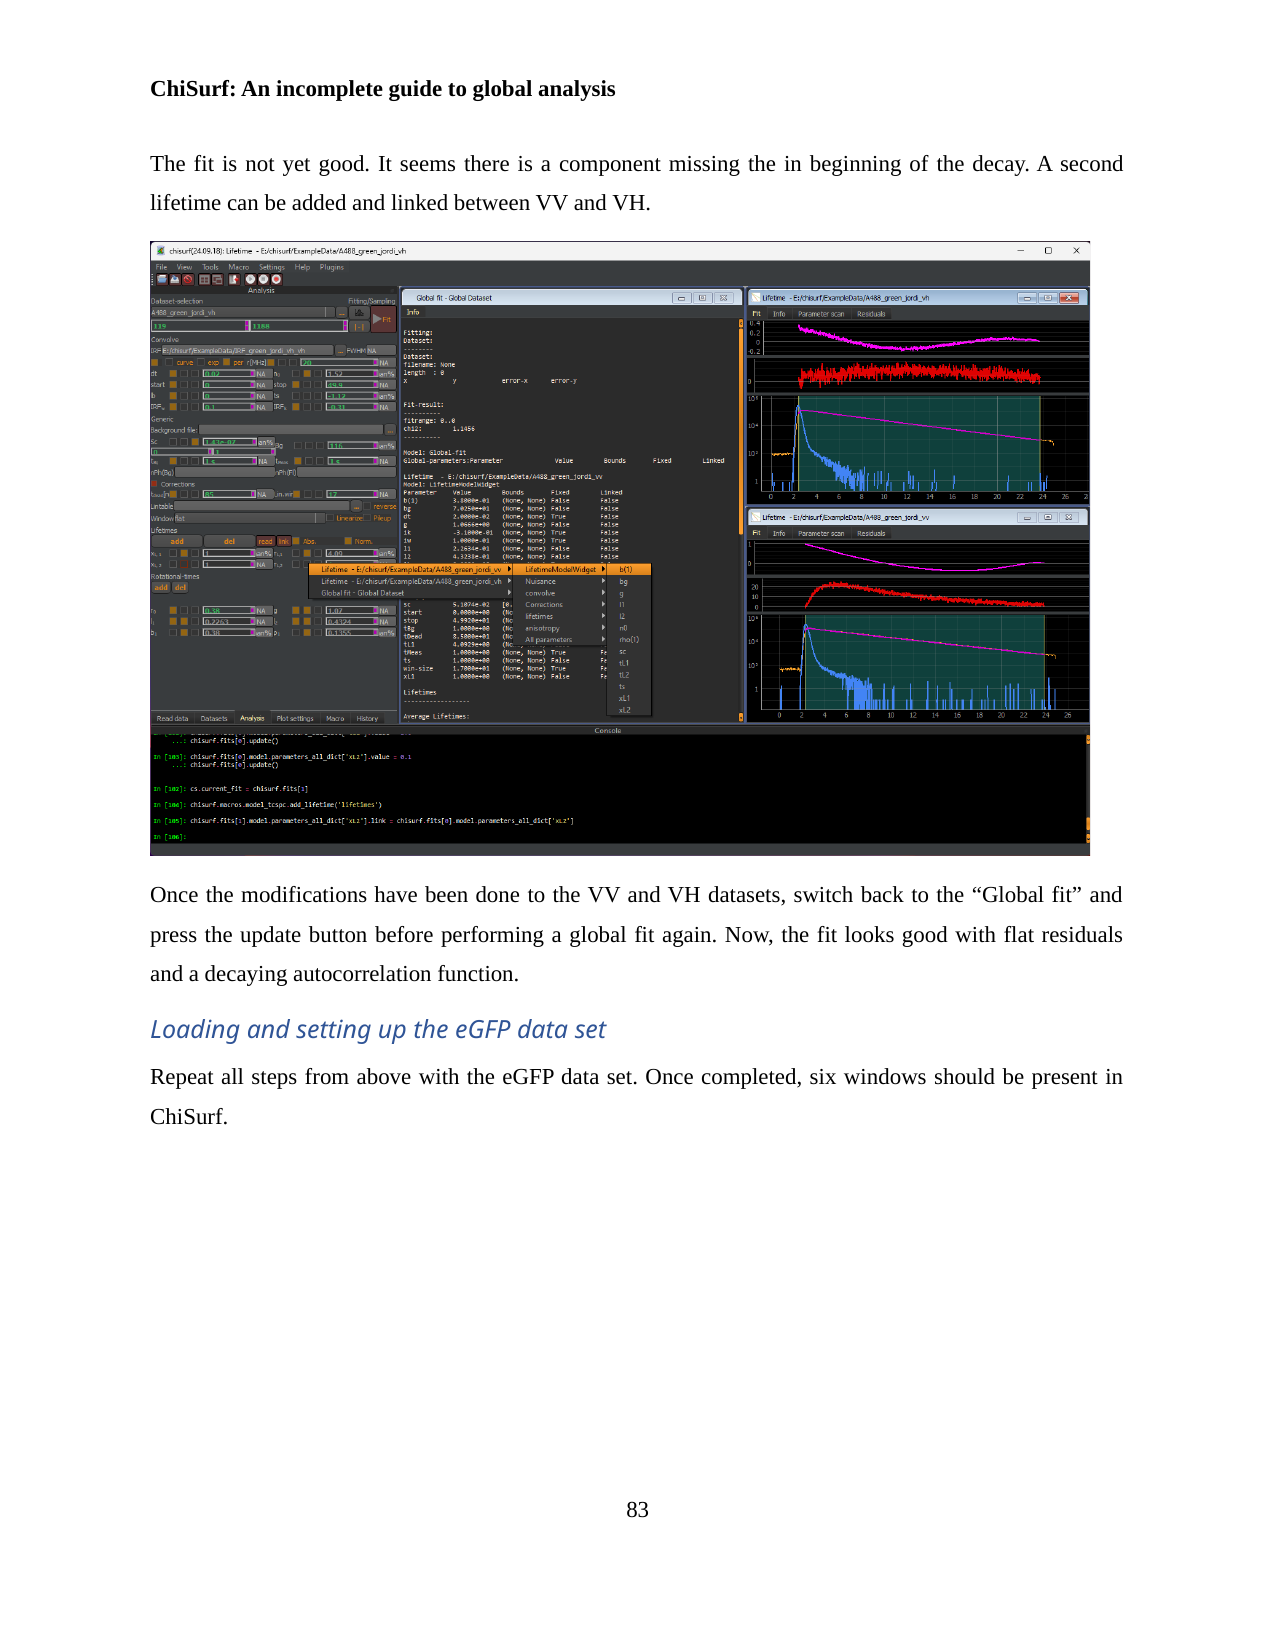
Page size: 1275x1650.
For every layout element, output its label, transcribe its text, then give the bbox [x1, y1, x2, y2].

subtitle Loading and setting up the eGFP data set [150, 1012, 1125, 1046]
text Once the modifications have been done to the VV and VH datasets, switch back to the “Global fit” and press the update button before performing a global fit again. Now, the fit looks good with flat residuals and a decaying autocorrelation function. [150, 881, 1125, 987]
picture [150, 241, 1091, 856]
text Repeat all steps from above with the eGFP data set. Once completed, six windows should be present in ChiSurf. [150, 1063, 1125, 1129]
text The fit is not yet good. It seems there is a component missing the in beginning of the decay. A second lifetime can be added and linked between VV and VH. [150, 150, 1125, 216]
